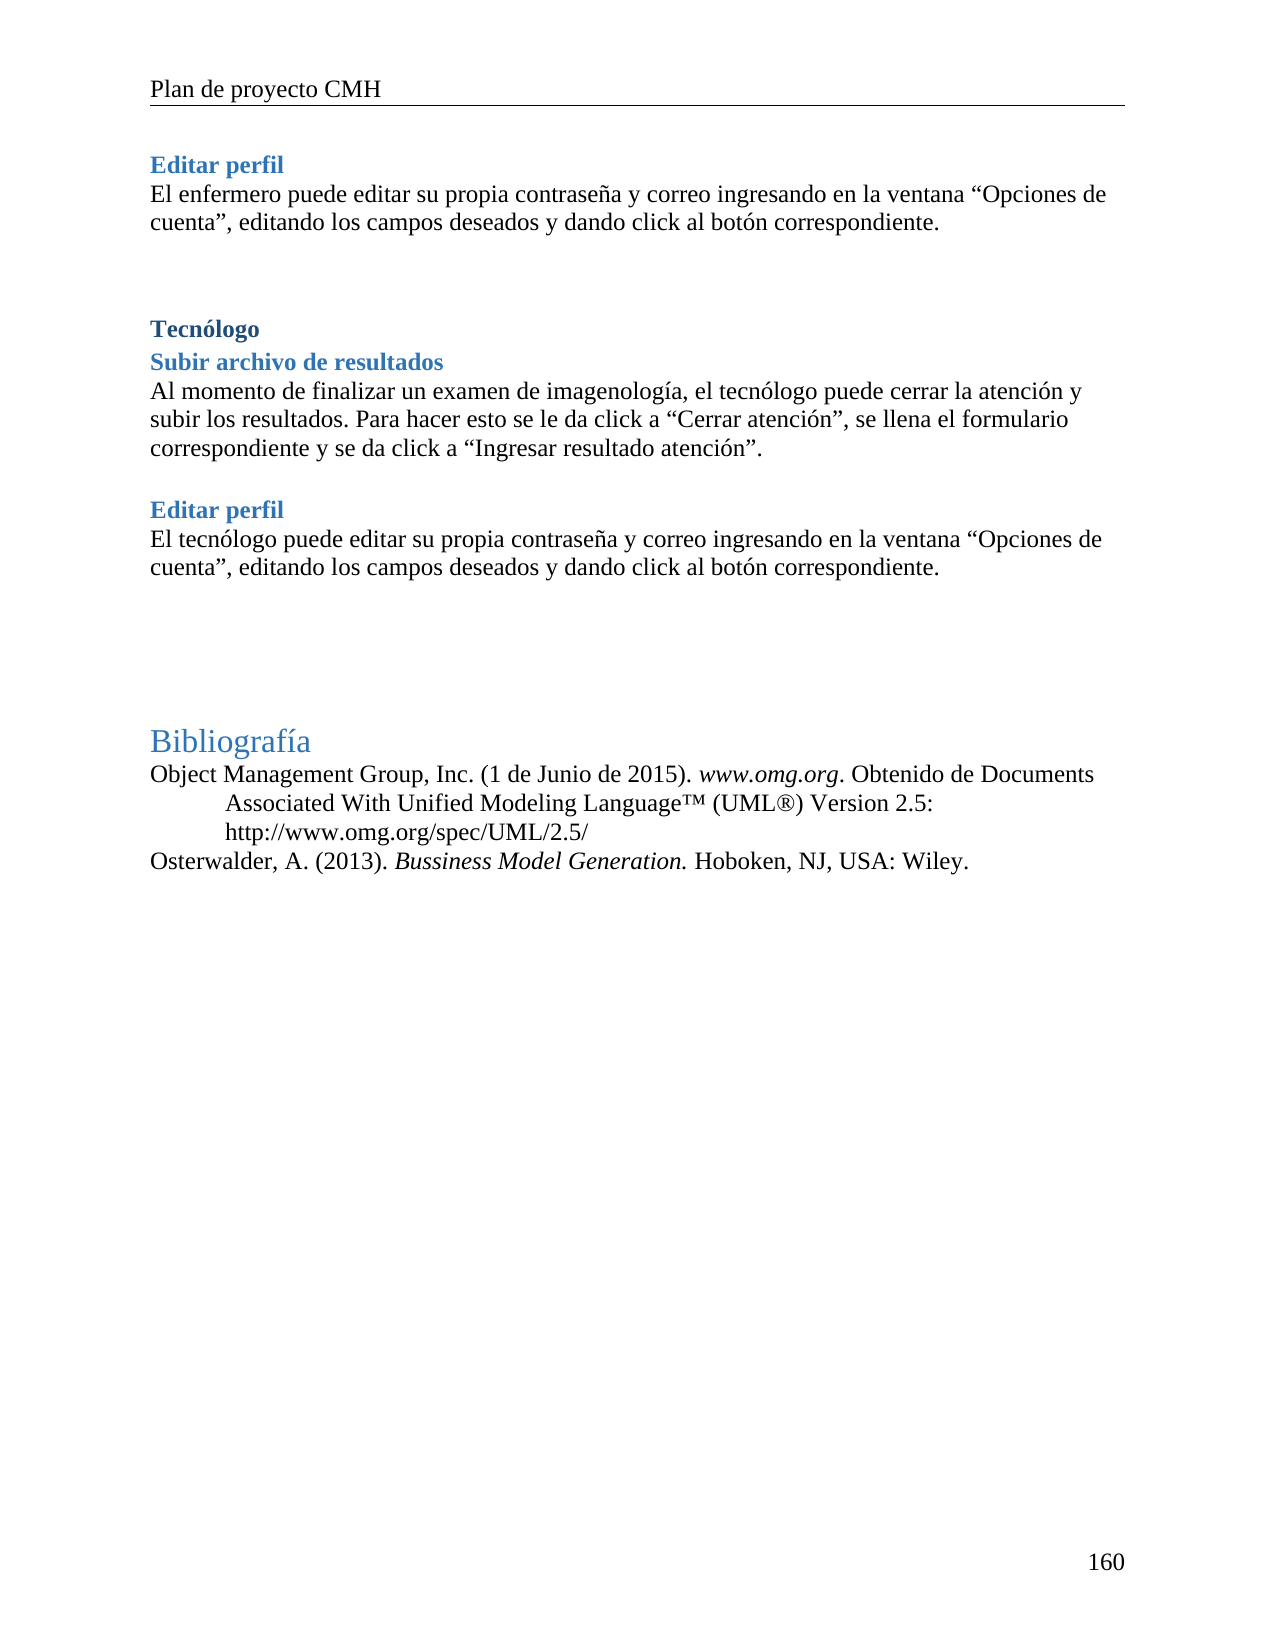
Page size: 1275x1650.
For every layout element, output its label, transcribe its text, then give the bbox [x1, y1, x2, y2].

text El tecnólogo puede editar su propia contraseña y correo ingresando en la ventana “Opciones de cuenta”, editando los campos deseados y dando click al botón correspondiente. [150, 524, 1125, 581]
subtitle Subir archivo de resultados [150, 347, 1125, 376]
subtitle Tecnólogo [150, 314, 1125, 343]
text El enfermero puede editar su propia contraseña y correo ingresando en la ventana “Opciones de cuenta”, editando los campos deseados y dando click al botón correspondiente. [150, 179, 1125, 236]
text Al momento de finalizar un examen de imagenología, el tecnólogo puede cerrar la atención y subir los resultados. Para hacer esto se le da click a “Cerrar atención”, se llena el formulario correspondiente y se da click a “Ingresar resultado atención”. [150, 376, 1125, 462]
subtitle Editar perfil [150, 150, 1125, 179]
subtitle Editar perfil [150, 495, 1125, 524]
